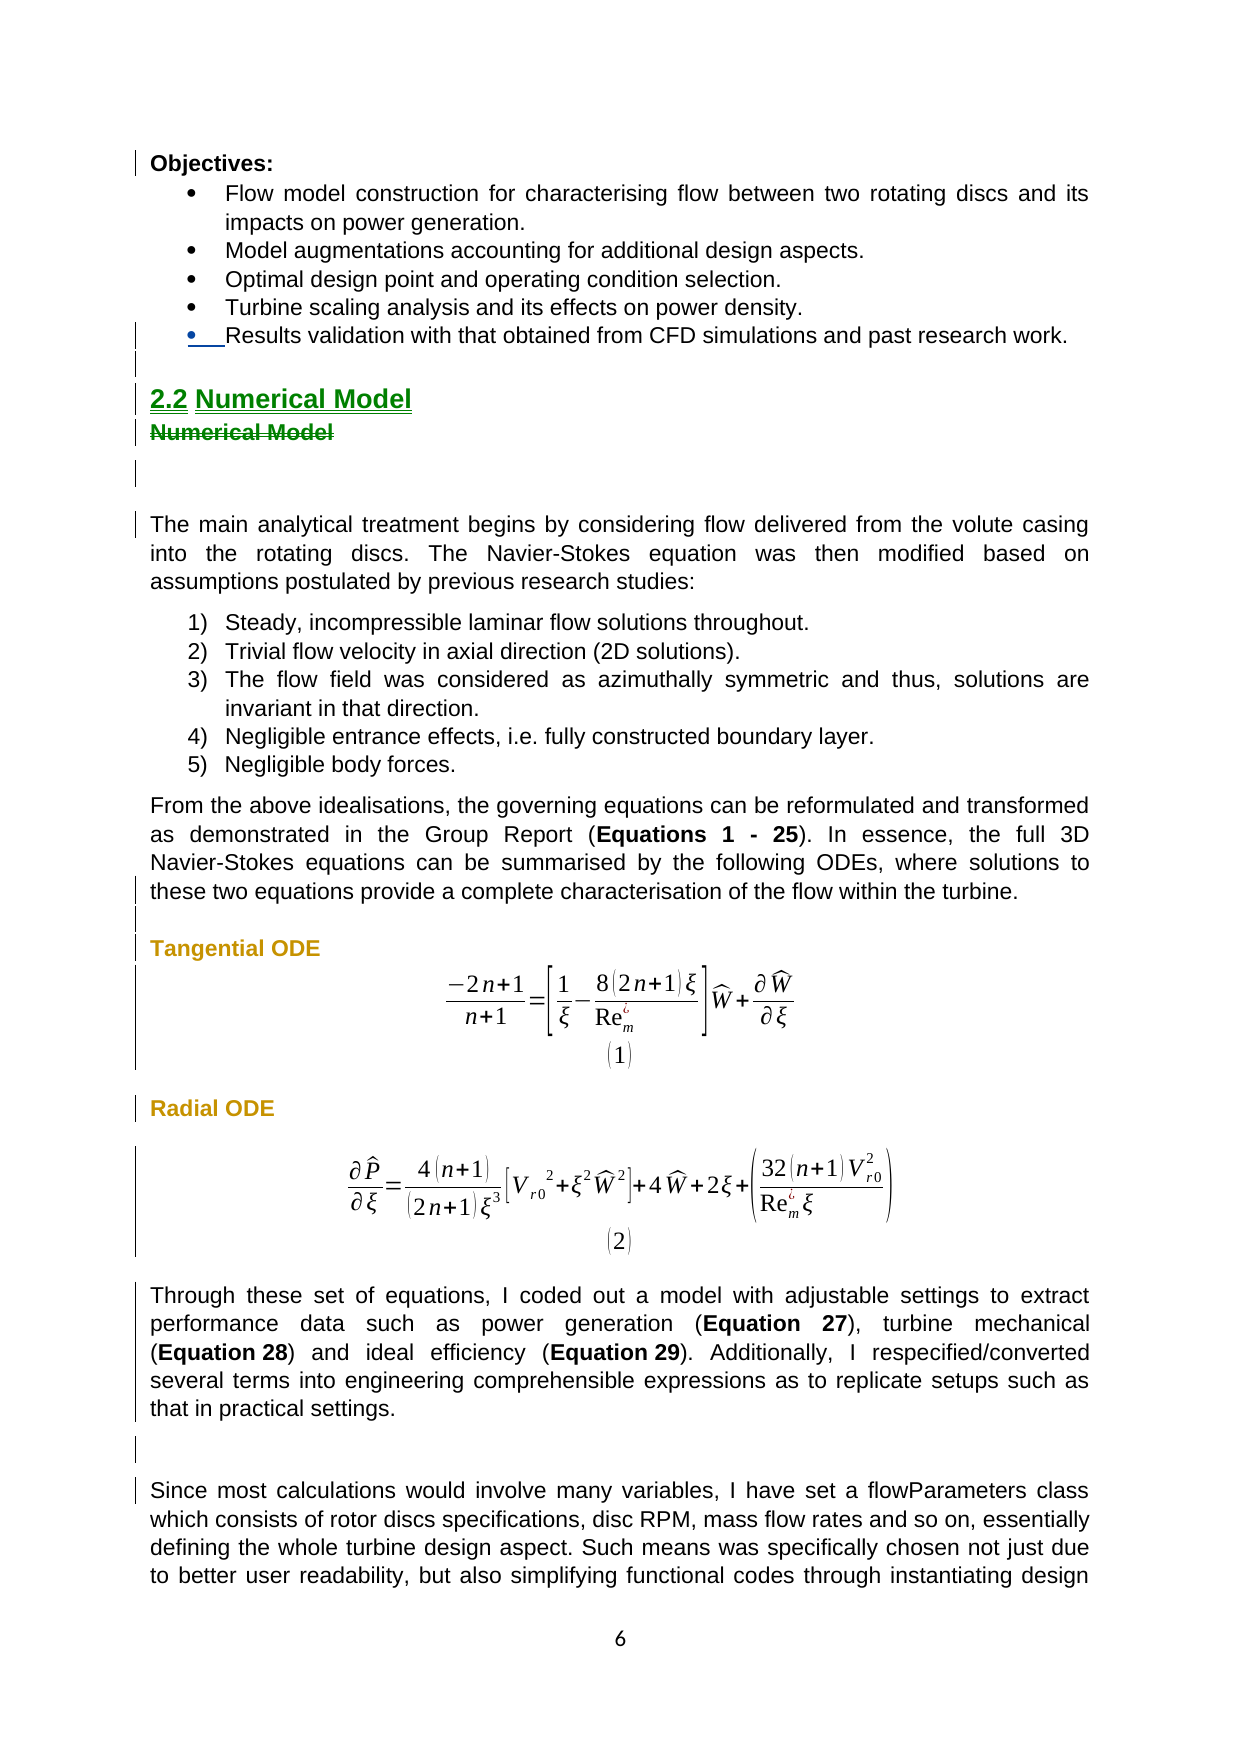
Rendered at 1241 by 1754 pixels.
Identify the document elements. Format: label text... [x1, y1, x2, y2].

text Radial ODE [150, 1095, 1090, 1122]
text Through these set of equations, I coded out a model with adjustable settings to extract performance data such as power generation (Equation 27), turbine mechanical (Equation 28) and ideal efficiency (Equation 29). Additionally, I respecified/converted several terms into engineering comprehensible expressions as to replicate setups such as that in practical settings. [150, 1282, 1090, 1422]
list Results validation with that obtained from CFD simulations and past research work. [187, 322, 1090, 349]
list Steady, incompressible laminar flow solutions throughout. [187, 609, 1090, 636]
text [150, 1477, 1090, 1589]
list Flow model construction for characterising flow between two rotating discs and its impacts on power generation. [187, 180, 1090, 235]
list The flow field was considered as azimuthally symmetric and thus, solutions are invariant in that direction. [187, 666, 1090, 721]
list Trivial flow velocity in axial direction (2D solutions). [187, 638, 1090, 664]
text Objectives: [150, 150, 1090, 176]
text The main analytical treatment begins by considering flow delivered from the volute casing into the rotating discs. The Navier-Stokes equation was then modified based on assumptions postulated by previous research studies: [150, 511, 1090, 594]
text From the above idealisations, the governing equations can be reformulated and transformed as demonstrated in the Group Report (Equations 1 - 25). In essence, the full 3D Navier-Stokes equations can be summarised by the following ODEs, where solutions to these two equations provide a complete characterisation of the flow within the turbine. [150, 792, 1090, 904]
list Turbine scaling analysis and its effects on power density. [187, 294, 1090, 320]
list Optimal design point and operating condition selection. [187, 266, 1090, 292]
list Negligible body forces. [187, 751, 1090, 778]
list Negligible entrance effects, i.e. fully constructed boundary layer. [187, 723, 1090, 749]
text Tangential ODE [150, 934, 1090, 961]
list Model augmentations accounting for additional design aspects. [187, 237, 1090, 263]
